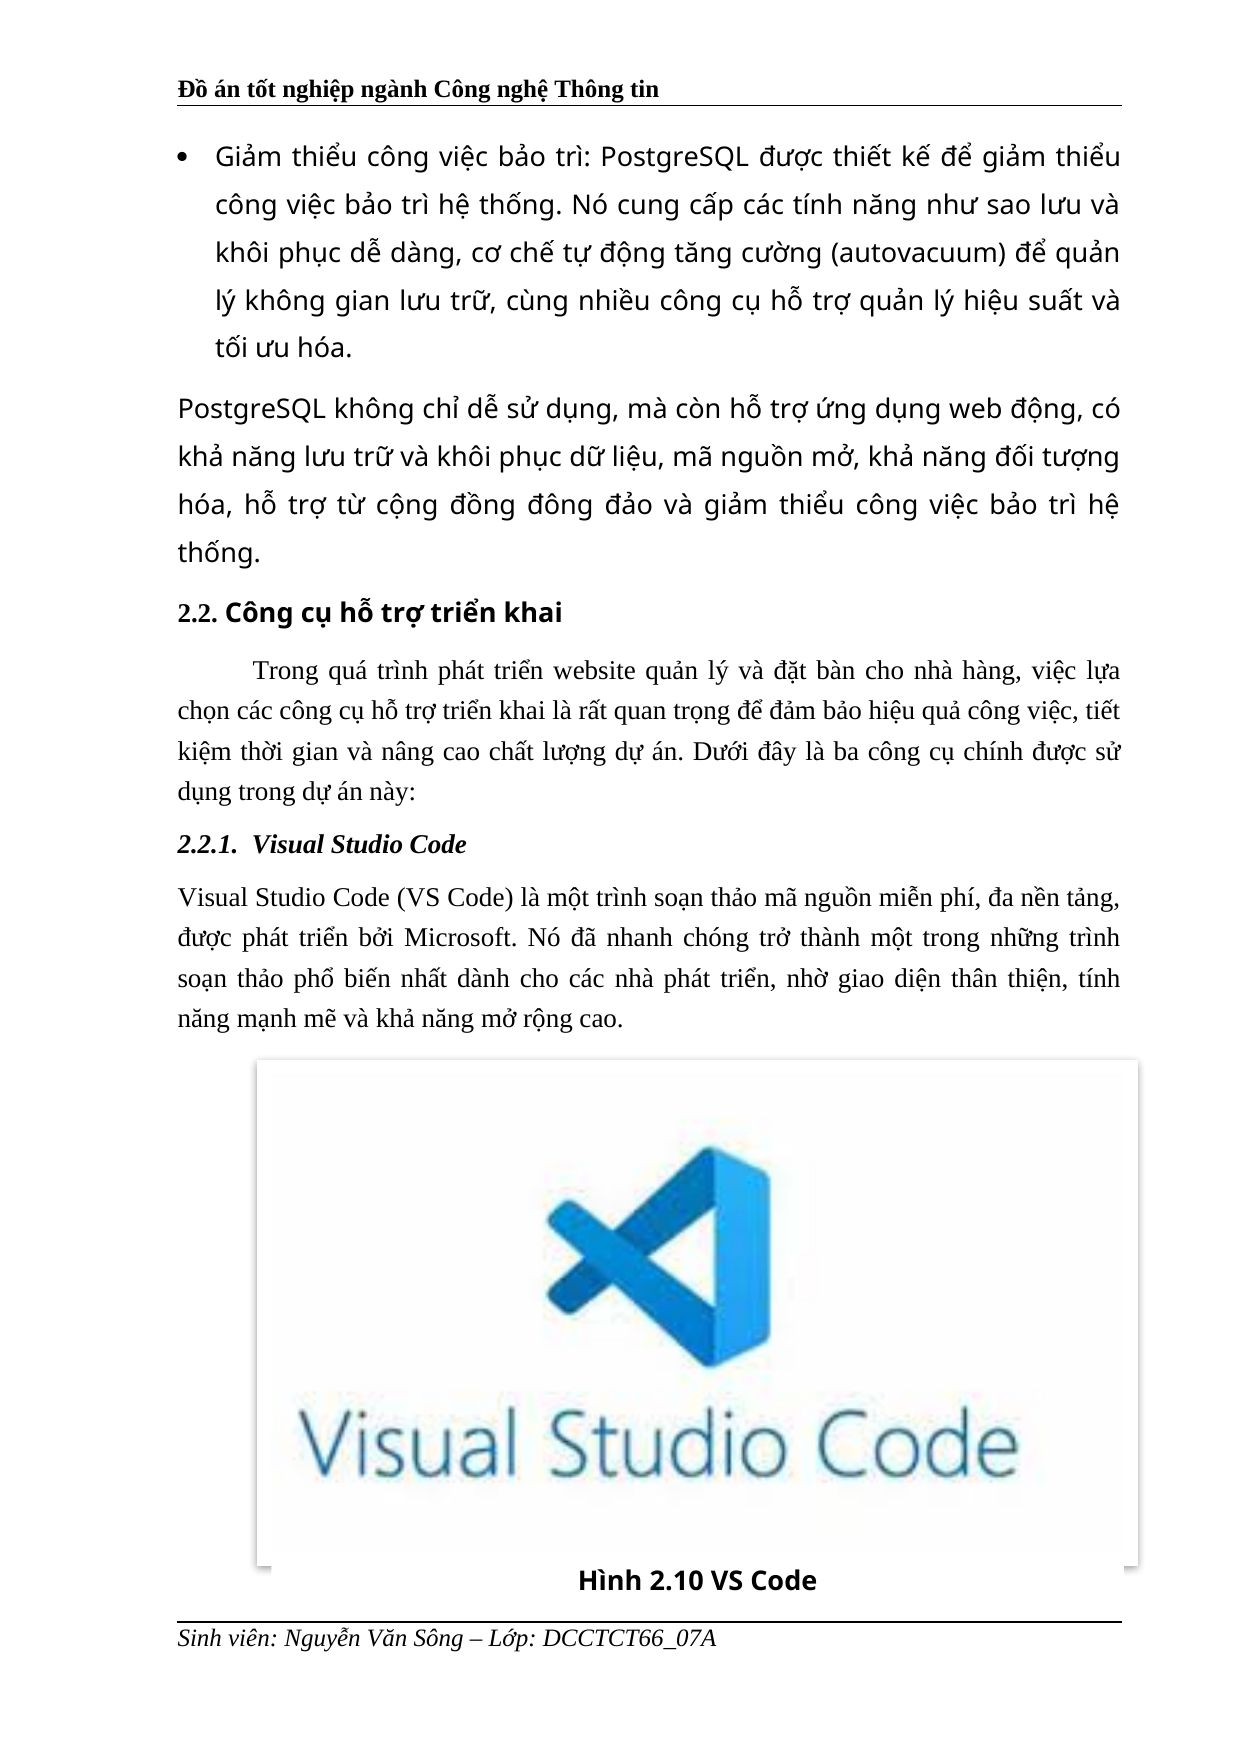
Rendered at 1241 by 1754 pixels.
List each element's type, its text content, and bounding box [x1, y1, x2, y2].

picture [271, 1074, 1124, 1552]
text Visual Studio Code (VS Code) là một trình soạn thảo mã nguồn miễn phí, đa nền tảng, được phát triển bởi Microsoft. Nó đã nhanh chóng trở thành một trong những trình soạn thảo phổ biến nhất dành cho các nhà phát triển, nhờ giao diện thân thiện, tính năng mạnh mẽ và khả năng mở rộng cao. [177, 881, 1122, 1033]
text PostgreSQL không chỉ dễ sử dụng, mà còn hỗ trợ ứng dụng web động, có khả năng lưu trữ và khôi phục dữ liệu, mã nguồn mở, khả năng đối tượng hóa, hỗ trợ từ cộng đồng đông đảo và giảm thiểu công việc bảo trì hệ thống. [177, 389, 1122, 570]
list Giảm thiểu công việc bảo trì: PostgreSQL được thiết kế để giảm thiểu công việc bảo trì hệ thống. Nó cung cấp các tính năng như sao lưu và khôi phục dễ dàng, cơ chế tự động tăng cường (autovacuum) để quản lý không gian lưu trữ, cùng nhiều công cụ hỗ trợ quản lý hiệu suất và tối ưu hóa. [177, 137, 1122, 366]
subtitle Visual Studio Code [177, 828, 1122, 859]
text Trong quá trình phát triển website quản lý và đặt bàn cho nhà hàng, việc lựa chọn các công cụ hỗ trợ triển khai là rất quan trọng để đảm bảo hiệu quả công việc, tiết kiệm thời gian và nâng cao chất lượng dự án. Dưới đây là ba công cụ chính được sử dụng trong dự án này: [177, 654, 1122, 806]
subtitle Công cụ hỗ trợ triển khai [177, 593, 1122, 630]
